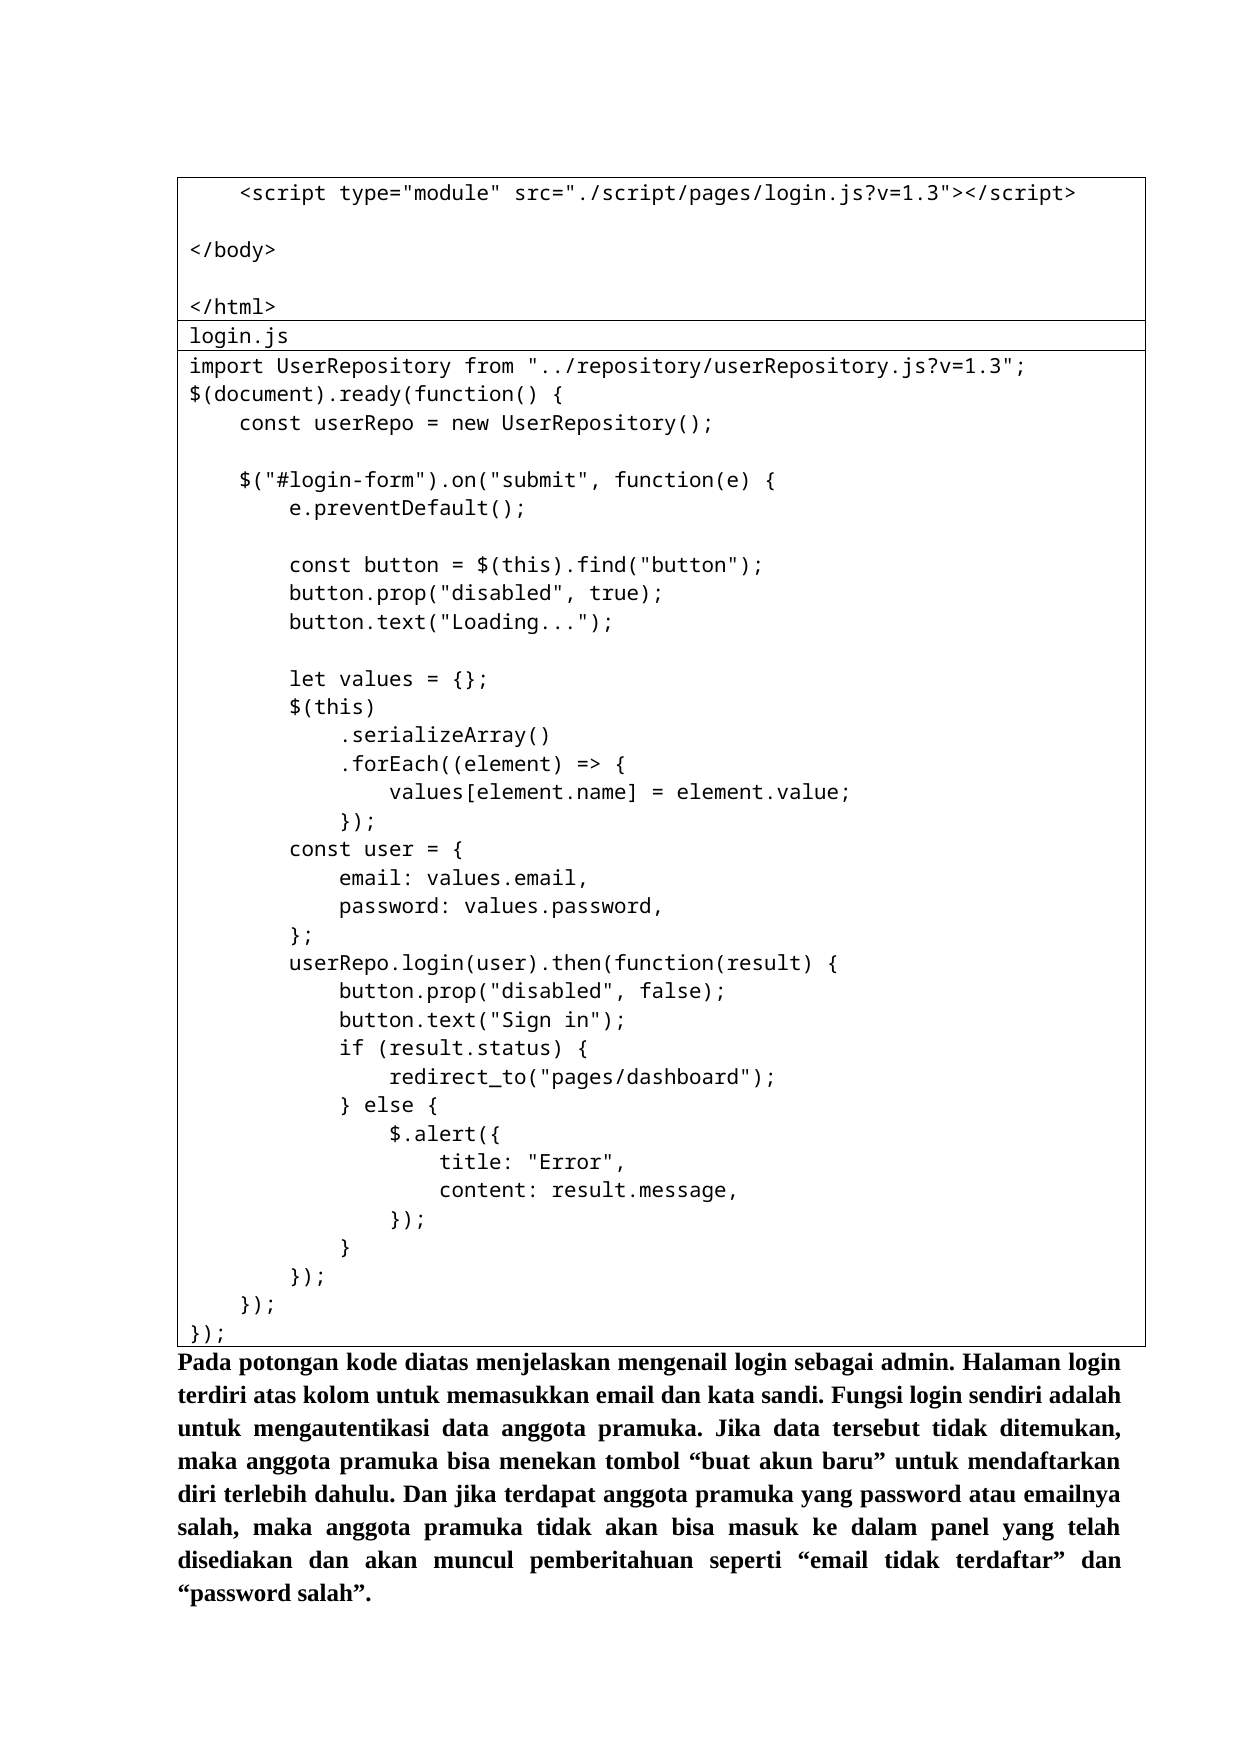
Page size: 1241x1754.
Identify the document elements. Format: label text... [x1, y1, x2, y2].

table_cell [178, 178, 1145, 320]
table_cell import UserRepository from "../repository/userRepository.js?v=1.3"; $(document).ready(function() { const userRepo = new UserRepository(); $("#login-form").on("submit", function(e) { e.preventDefault(); const button = $(this).find("button"); button.prop("disabled", true); button.text("Loading..."); let values = {}; $(this) .serializeArray() .forEach((element) => { values[element.name] = element.value; }); const user = { email: values.email, password: values.password, }; userRepo.login(user).then(function(result) { button.prop("disabled", false); button.text("Sign in"); if (result.status) { redirect_to("pages/dashboard"); } else { $.alert({ title: "Error", content: result.message, }); } }); }); }); [178, 351, 1145, 1346]
table_cell login.js [178, 321, 1145, 350]
text Pada potongan kode diatas menjelaskan mengenail login sebagai admin. Halaman login terdiri atas kolom untuk memasukkan email dan kata sandi. Fungsi login sendiri adalah untuk mengautentikasi data anggota pramuka. Jika data tersebut tidak ditemukan, maka anggota pramuka bisa menekan tombol “buat akun baru” untuk mendaftarkan diri terlebih dahulu. Dan jika terdapat anggota pramuka yang password atau emailnya salah, maka anggota pramuka tidak akan bisa masuk ke dalam panel yang telah disediakan dan akan muncul pemberitahuan seperti “email tidak terdaftar” dan “password salah”. [177, 1347, 1122, 1607]
